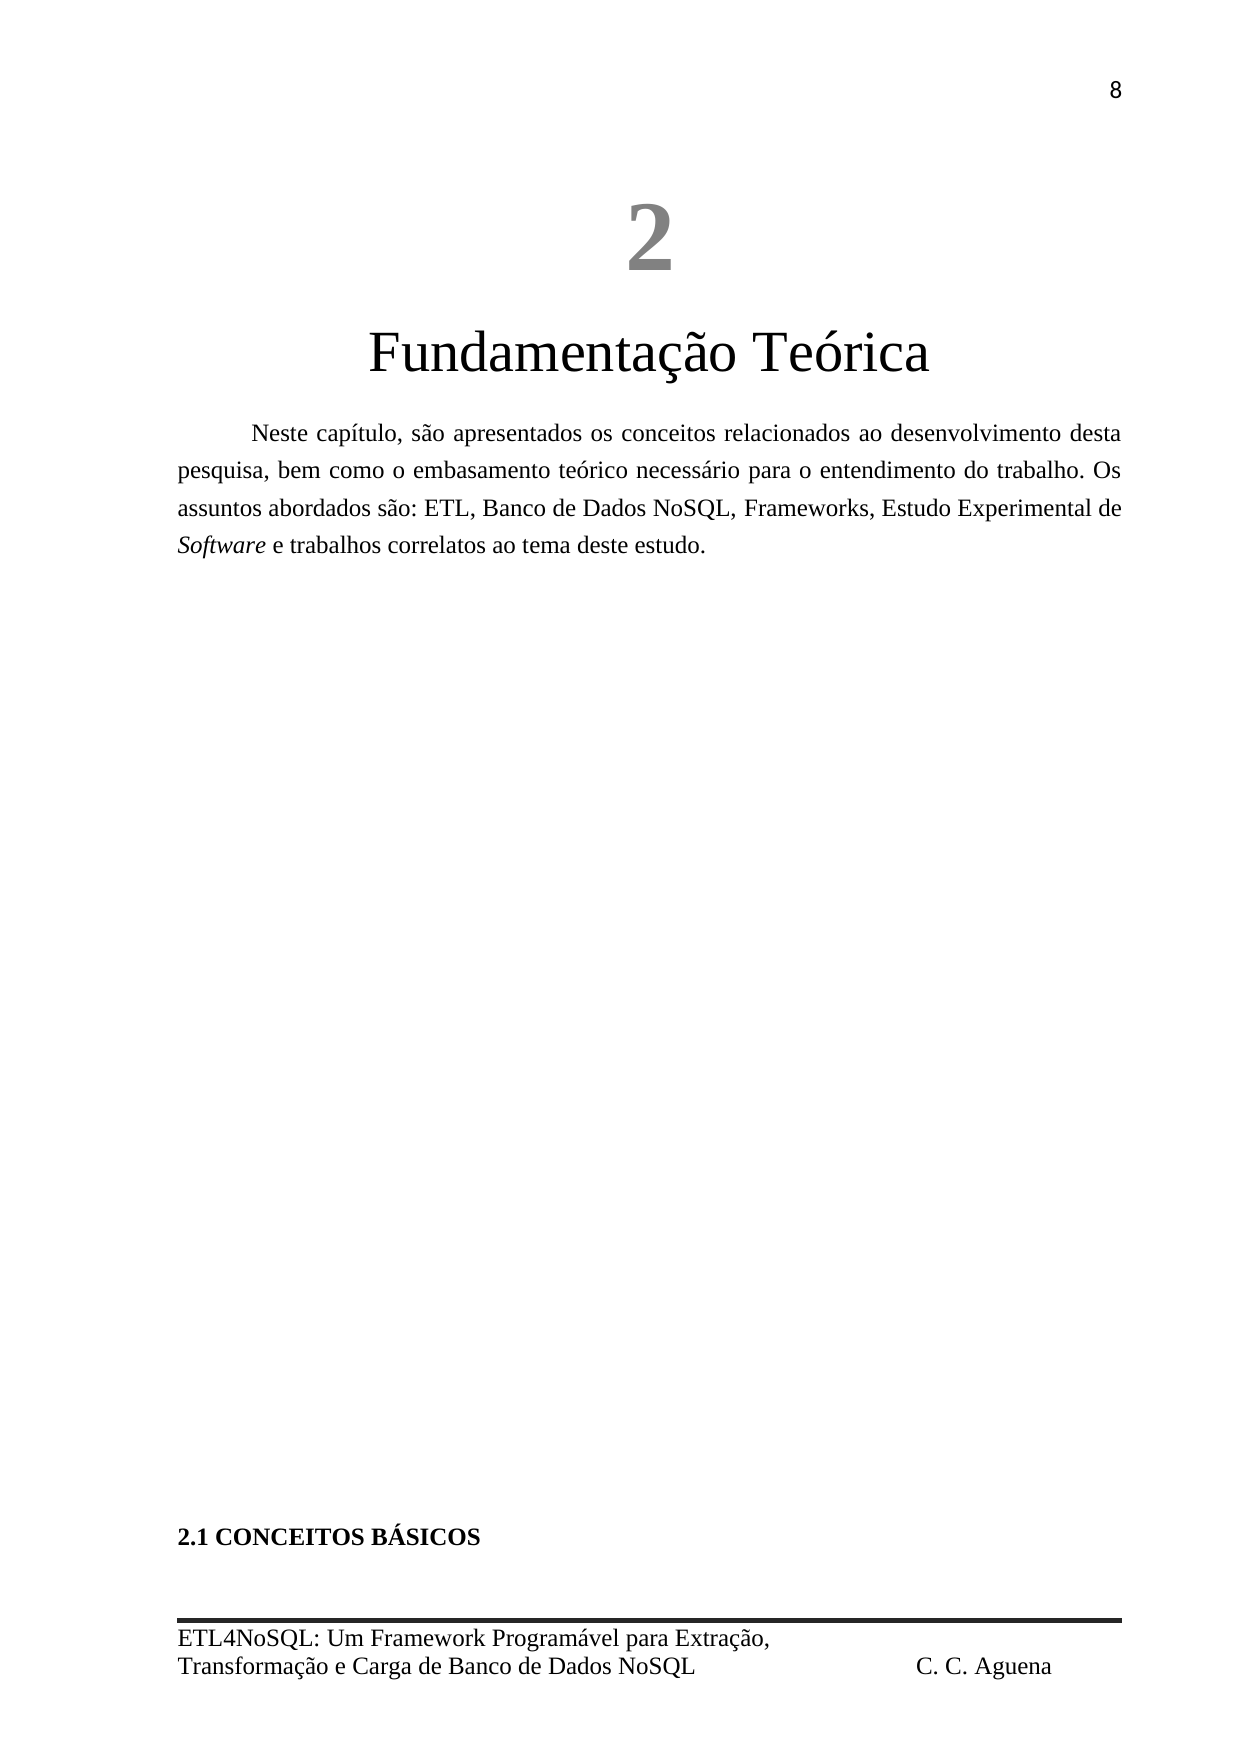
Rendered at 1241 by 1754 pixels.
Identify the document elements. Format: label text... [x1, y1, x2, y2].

text 2 [177, 177, 1122, 292]
text Fundamentação Teórica [177, 317, 1122, 384]
text 2.1 CONCEITOS BÁSICOS [177, 1522, 1122, 1551]
text Neste capítulo, são apresentados os conceitos relacionados ao desenvolvimento desta pesquisa, bem como o embasamento teórico necessário para o entendimento do trabalho. Os assuntos abordados são: ETL, Banco de Dados NoSQL, Frameworks, Estudo Experimental de Software e trabalhos correlatos ao tema deste estudo. [177, 409, 1122, 559]
